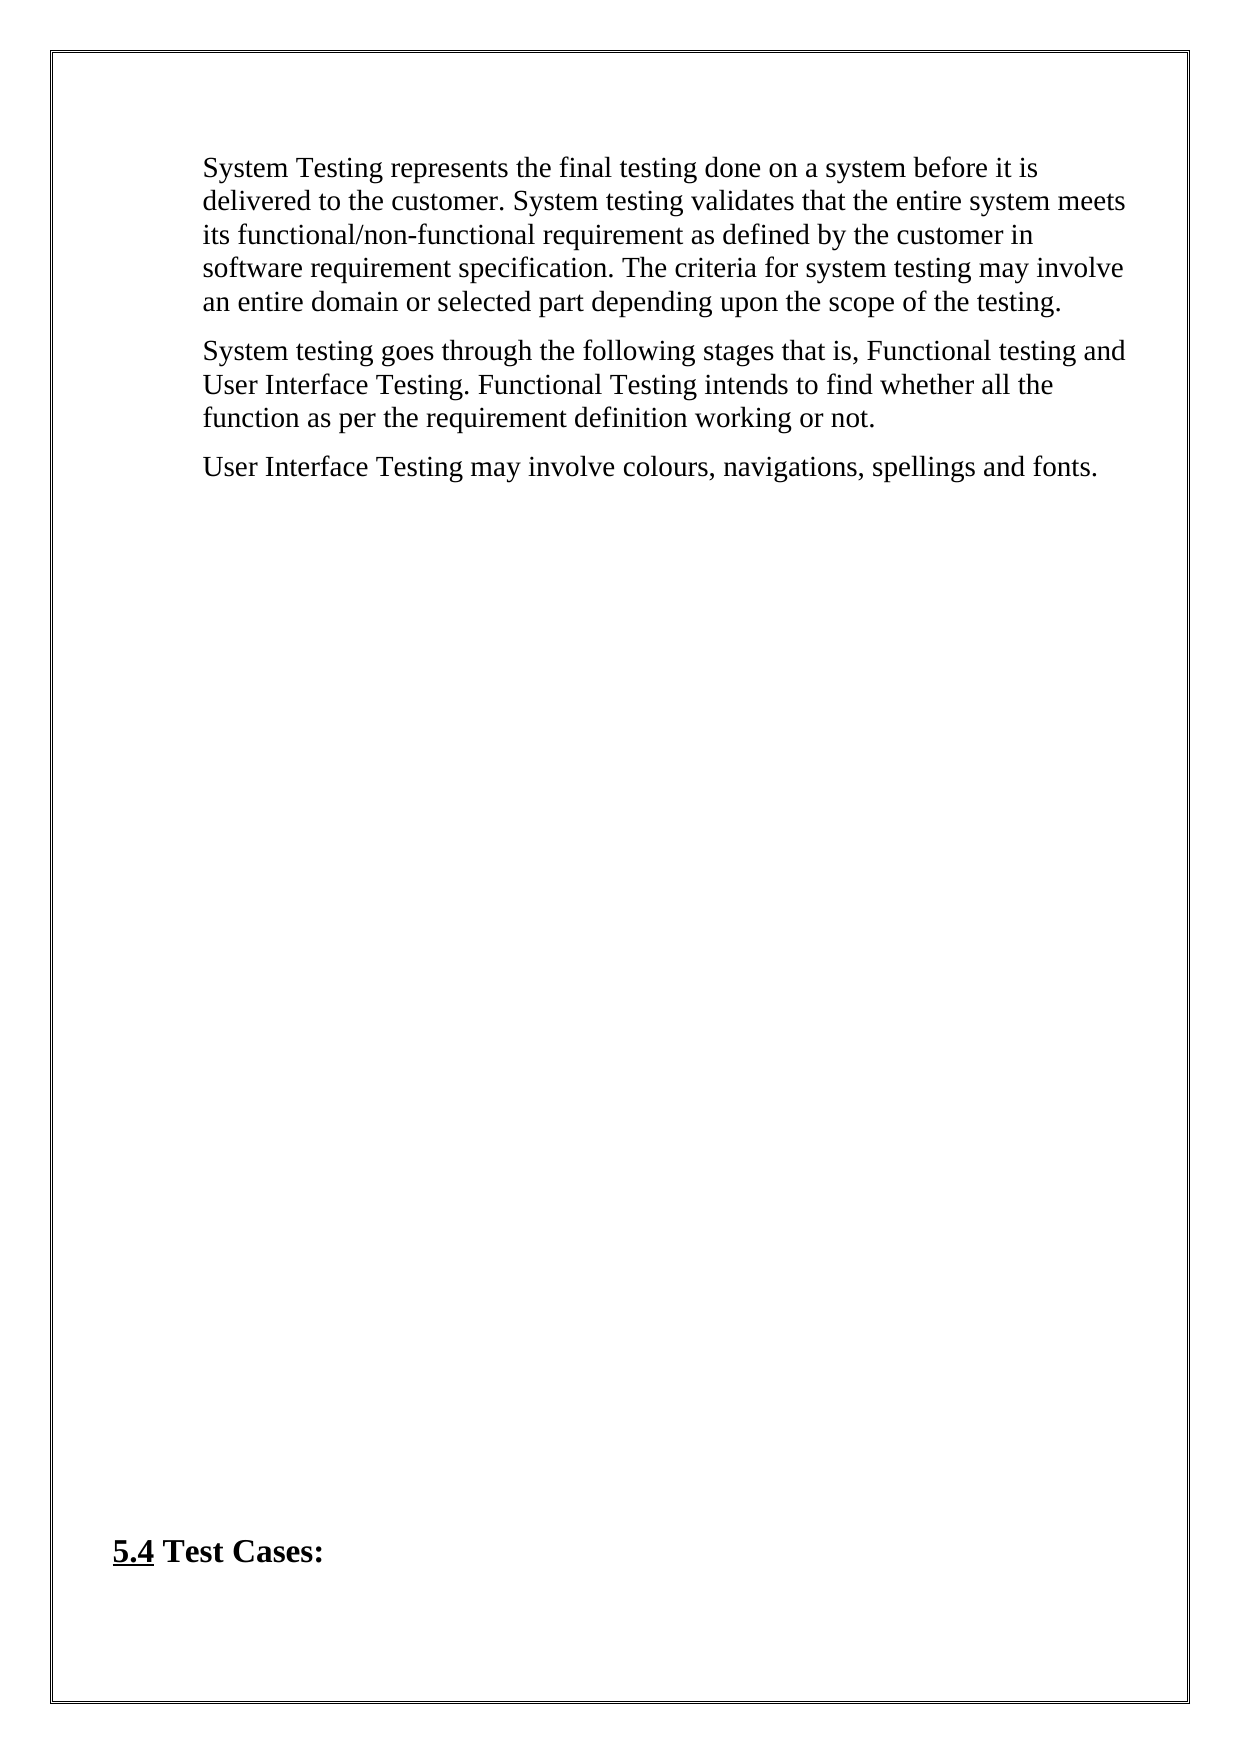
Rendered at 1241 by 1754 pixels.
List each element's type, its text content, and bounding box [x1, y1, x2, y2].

text System testing goes through the following stages that is, Functional testing and User Interface Testing. Functional Testing intends to find whether all the function as per the requirement definition working or not. [202, 333, 1128, 434]
text System Testing represents the final testing done on a system before it is delivered to the customer. System testing validates that the entire system meets its functional/non-functional requirement as defined by the customer in software requirement specification. The criteria for system testing may involve an entire domain or selected part depending upon the scope of the testing. [202, 150, 1128, 318]
text User Interface Testing may involve colours, navigations, spellings and fonts. [202, 449, 1128, 483]
text 5.4 Test Cases: [112, 1531, 1128, 1569]
